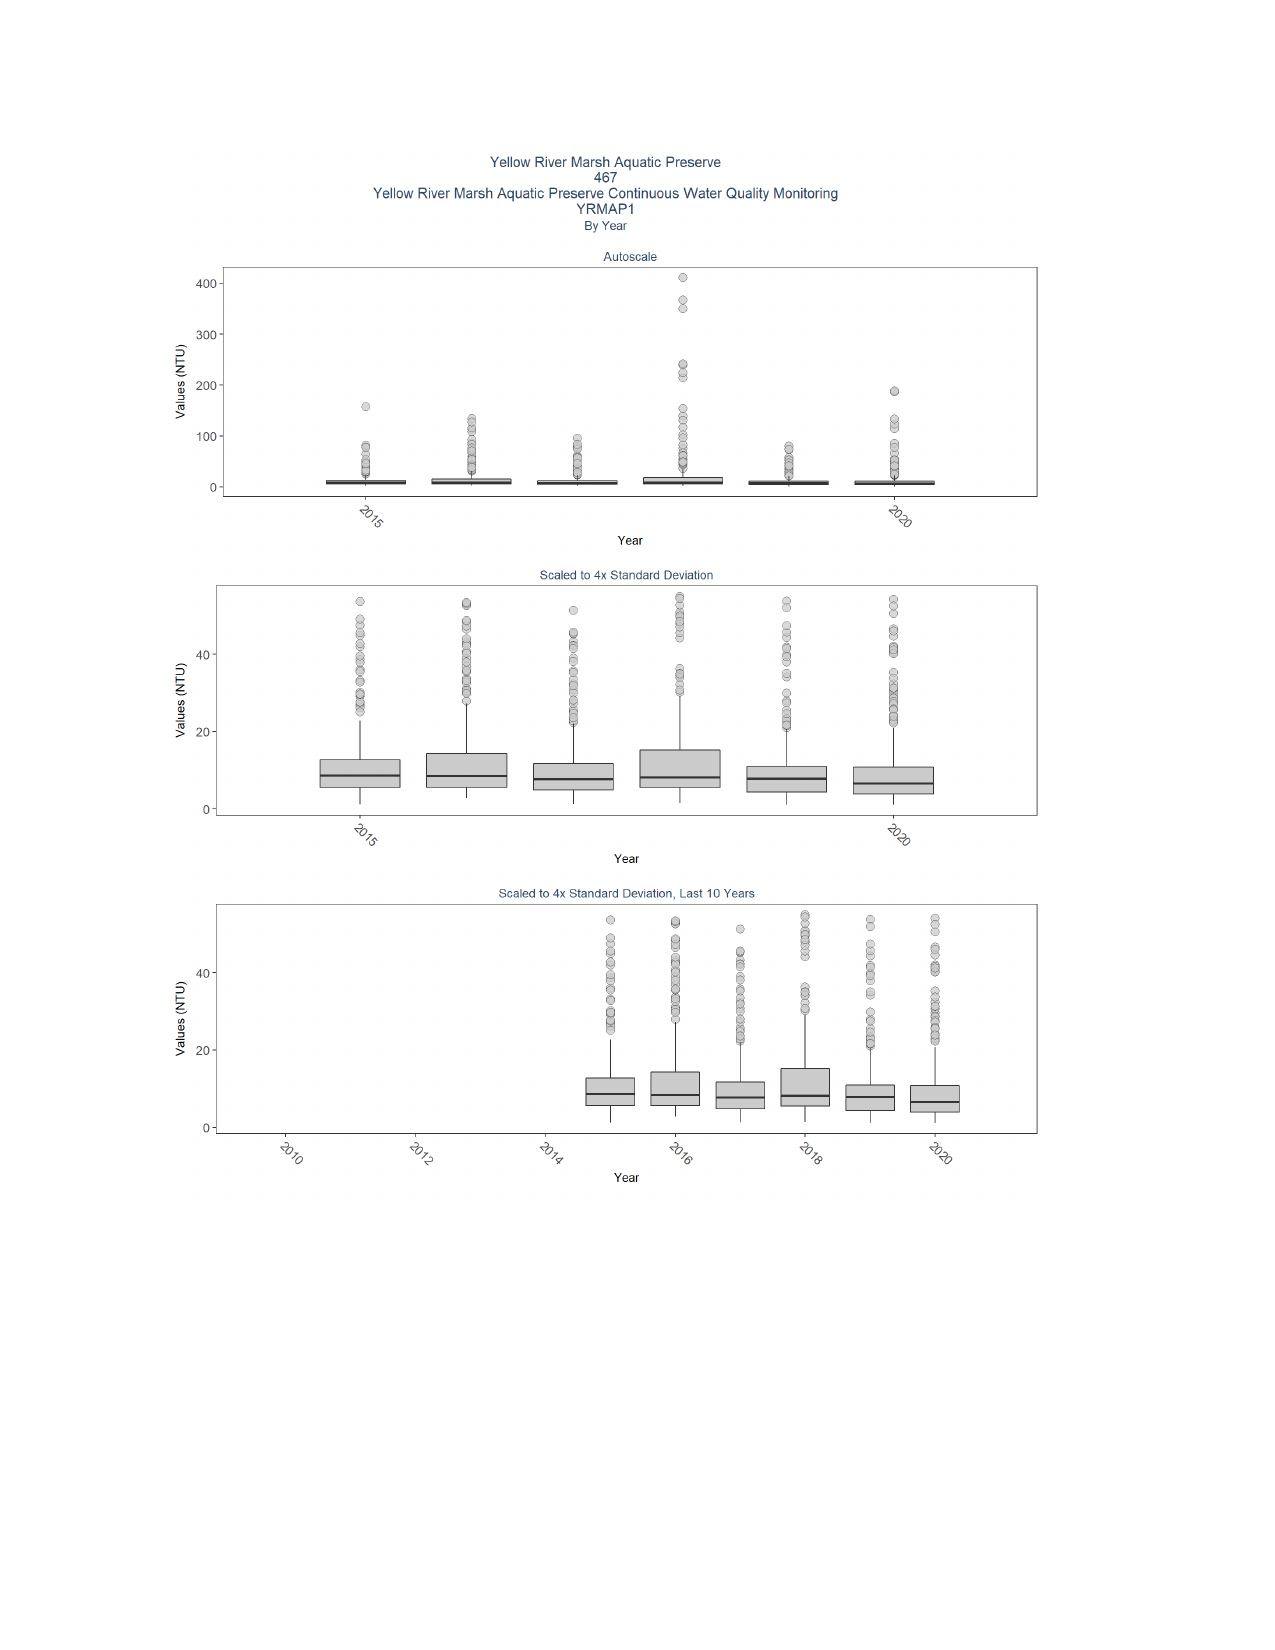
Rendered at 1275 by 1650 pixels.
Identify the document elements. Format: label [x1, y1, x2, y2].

picture [168, 150, 1044, 1200]
